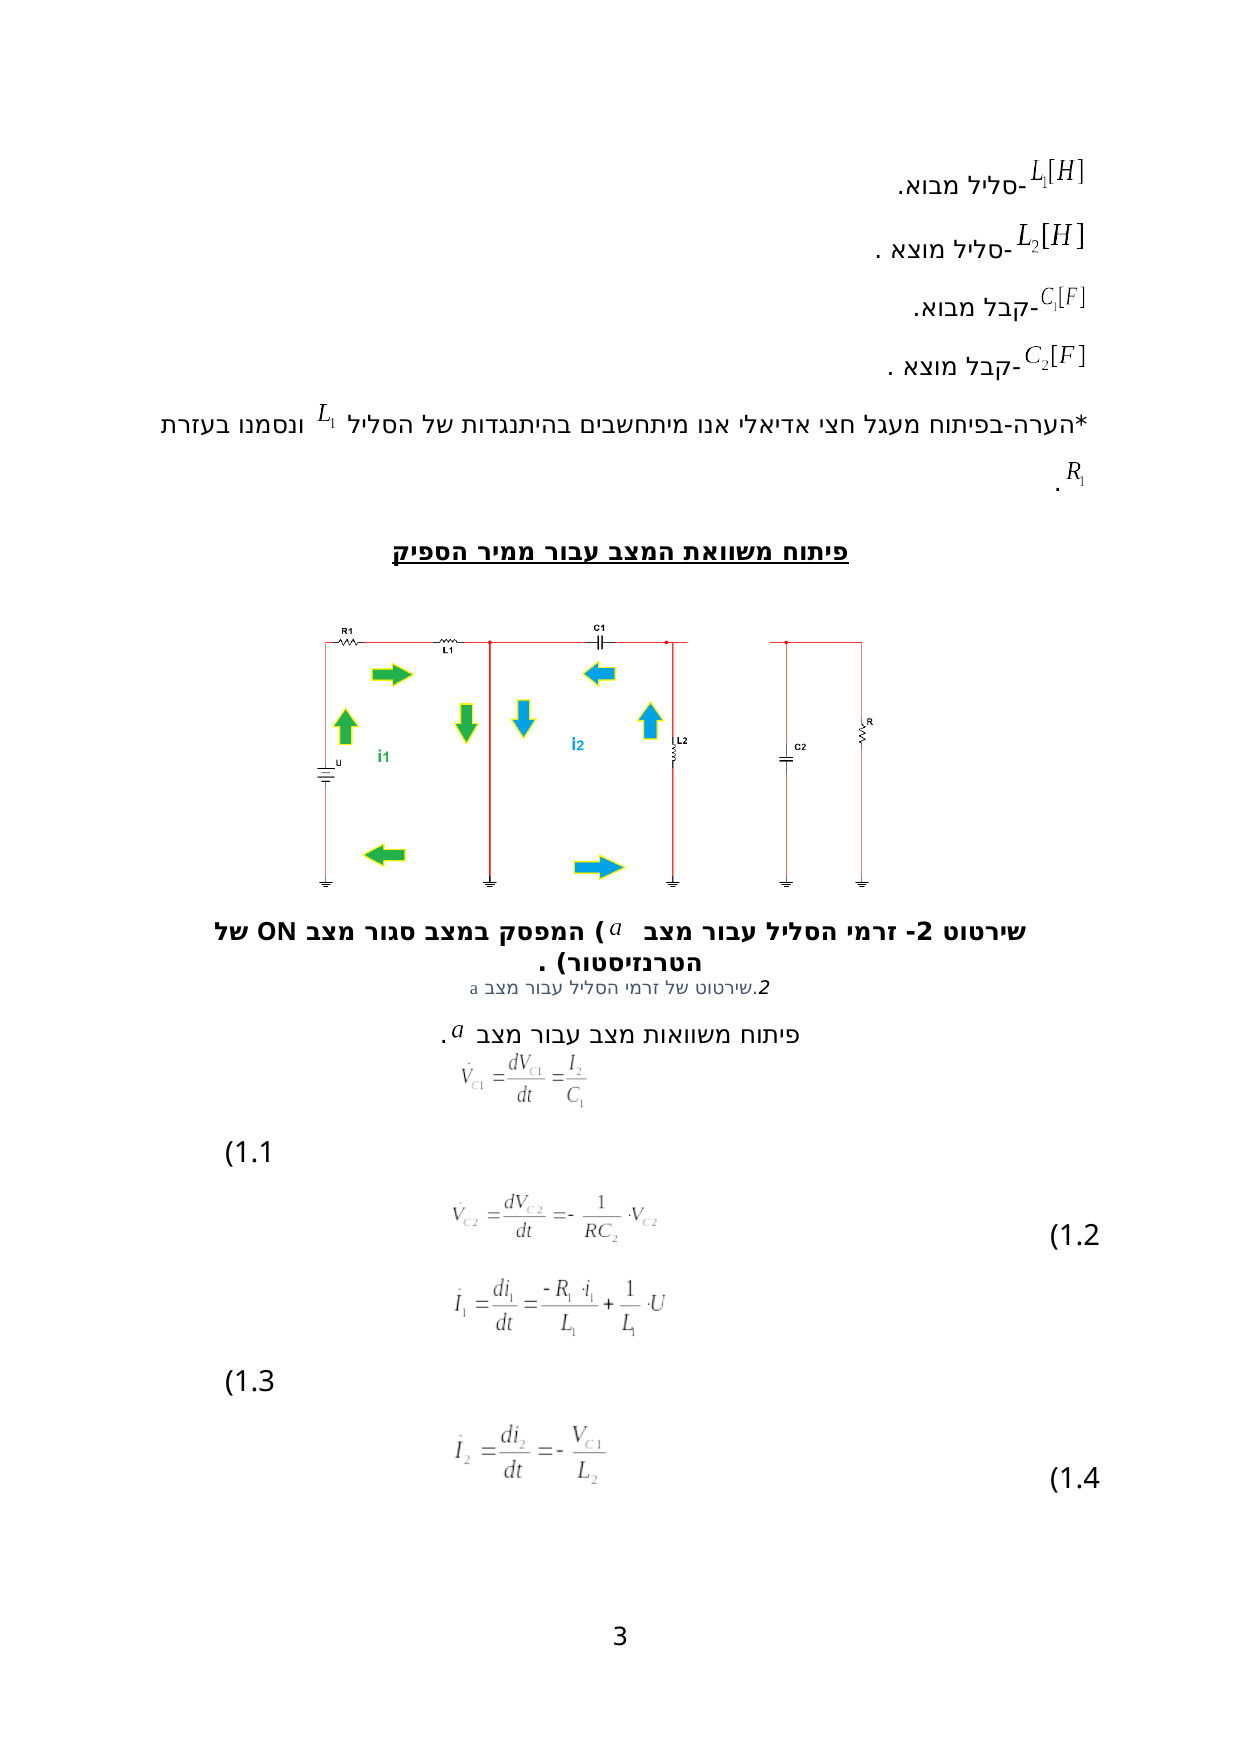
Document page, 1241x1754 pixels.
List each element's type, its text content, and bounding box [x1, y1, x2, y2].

text שירטוט 2- זרמי הסליל עבור מצב ) המפסק במצב סגור מצב ON של הטרנזיסטור) . [150, 914, 1090, 977]
text -סליל מבוא. [682, 150, 1088, 200]
text (1.4 [150, 1420, 1110, 1497]
text -סליל מוצא . [682, 214, 1088, 264]
text (1.1 [150, 1049, 1095, 1171]
text (1.3 [150, 1274, 1095, 1400]
text פיתוח משוואות מצב עבור מצב . [150, 1020, 1090, 1049]
text -קבל מוצא . [731, 337, 1088, 381]
text 2.שירטוט של זרמי הסליל עבור מצב a [150, 977, 1090, 999]
text -קבל מבוא. [731, 279, 1088, 323]
subtitle פיתוח משוואת המצב עבור ממיר הספיק [150, 537, 1090, 566]
text (1.2 [150, 1191, 1110, 1254]
picture [309, 617, 874, 900]
text *הערה-בפיתוח מעגל חצי אדיאלי אנו מיתחשבים בהיתנגדות של הסליל ונסמנו בעזרת . [150, 396, 1088, 497]
